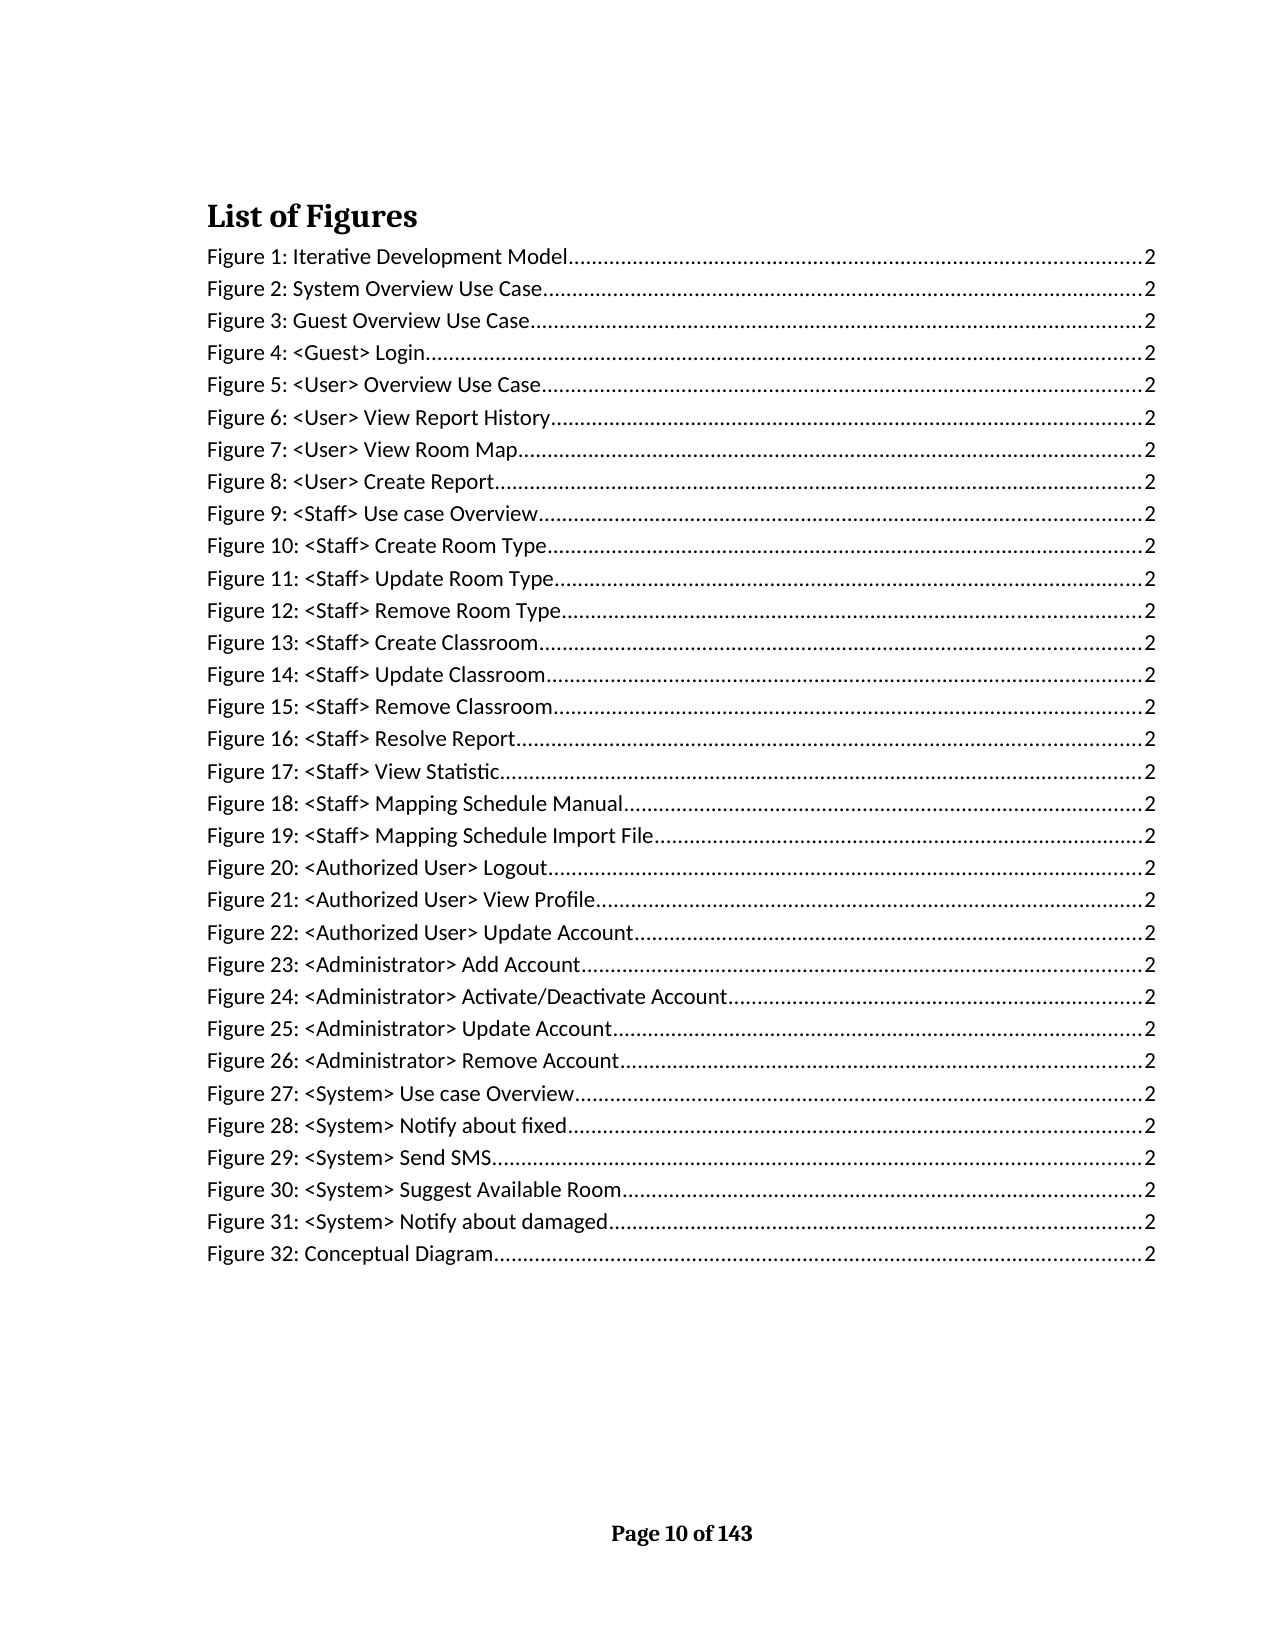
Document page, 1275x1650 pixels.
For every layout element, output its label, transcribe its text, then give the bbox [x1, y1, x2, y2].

text Figure 31: <System> Notify about damaged 2 [207, 1207, 1157, 1235]
text Figure 7: <User> View Room Map 2 [207, 435, 1157, 463]
text Figure 15: <Staff> Remove Classroom 2 [207, 692, 1157, 720]
text Figure 17: <Staff> View Statistic 2 [207, 757, 1157, 785]
text Figure 4: <Guest> Login 2 [207, 338, 1157, 366]
text Figure 18: <Staff> Mapping Schedule Manual 2 [207, 789, 1157, 817]
text Figure 1: Iterative Development Model 2 [207, 242, 1157, 270]
text Figure 3: Guest Overview Use Case 2 [207, 306, 1157, 334]
text Figure 5: <User> Overview Use Case 2 [207, 371, 1157, 398]
text Figure 16: <Staff> Resolve Report 2 [207, 724, 1157, 753]
text Figure 2: System Overview Use Case 2 [207, 274, 1157, 302]
text Figure 23: <Administrator> Add Account 2 [207, 950, 1157, 978]
text Figure 22: <Authorized User> Update Account 2 [207, 918, 1157, 946]
text Figure 12: <Staff> Remove Room Type 2 [207, 596, 1157, 624]
text Figure 29: <System> Send SMS 2 [207, 1143, 1157, 1171]
text Figure 30: <System> Suggest Available Room 2 [207, 1175, 1157, 1203]
text Figure 14: <Staff> Update Classroom 2 [207, 660, 1157, 688]
text Figure 26: <Administrator> Remove Account 2 [207, 1046, 1157, 1074]
text Figure 27: <System> Use case Overview 2 [207, 1079, 1157, 1107]
text Figure 20: <Authorized User> Logout 2 [207, 853, 1157, 881]
text Figure 10: <Staff> Create Room Type 2 [207, 531, 1157, 559]
text Figure 6: <User> View Report History 2 [207, 403, 1157, 431]
text Figure 24: <Administrator> Activate/Deactivate Account 2 [207, 982, 1157, 1010]
text Figure 25: <Administrator> Update Account 2 [207, 1014, 1157, 1042]
text Figure 21: <Authorized User> View Profile 2 [207, 886, 1157, 913]
text Figure 8: <User> Create Report 2 [207, 467, 1157, 495]
text Figure 11: <Staff> Update Room Type 2 [207, 564, 1157, 592]
text Figure 13: <Staff> Create Classroom 2 [207, 628, 1157, 656]
text Figure 28: <System> Notify about fixed 2 [207, 1111, 1157, 1139]
subtitle List of Figures [207, 198, 1157, 236]
text Figure 19: <Staff> Mapping Schedule Import File 2 [207, 821, 1157, 849]
text Figure 9: <Staff> Use case Overview 2 [207, 499, 1157, 527]
text Figure 32: Conceptual Diagram 2 [207, 1239, 1157, 1268]
